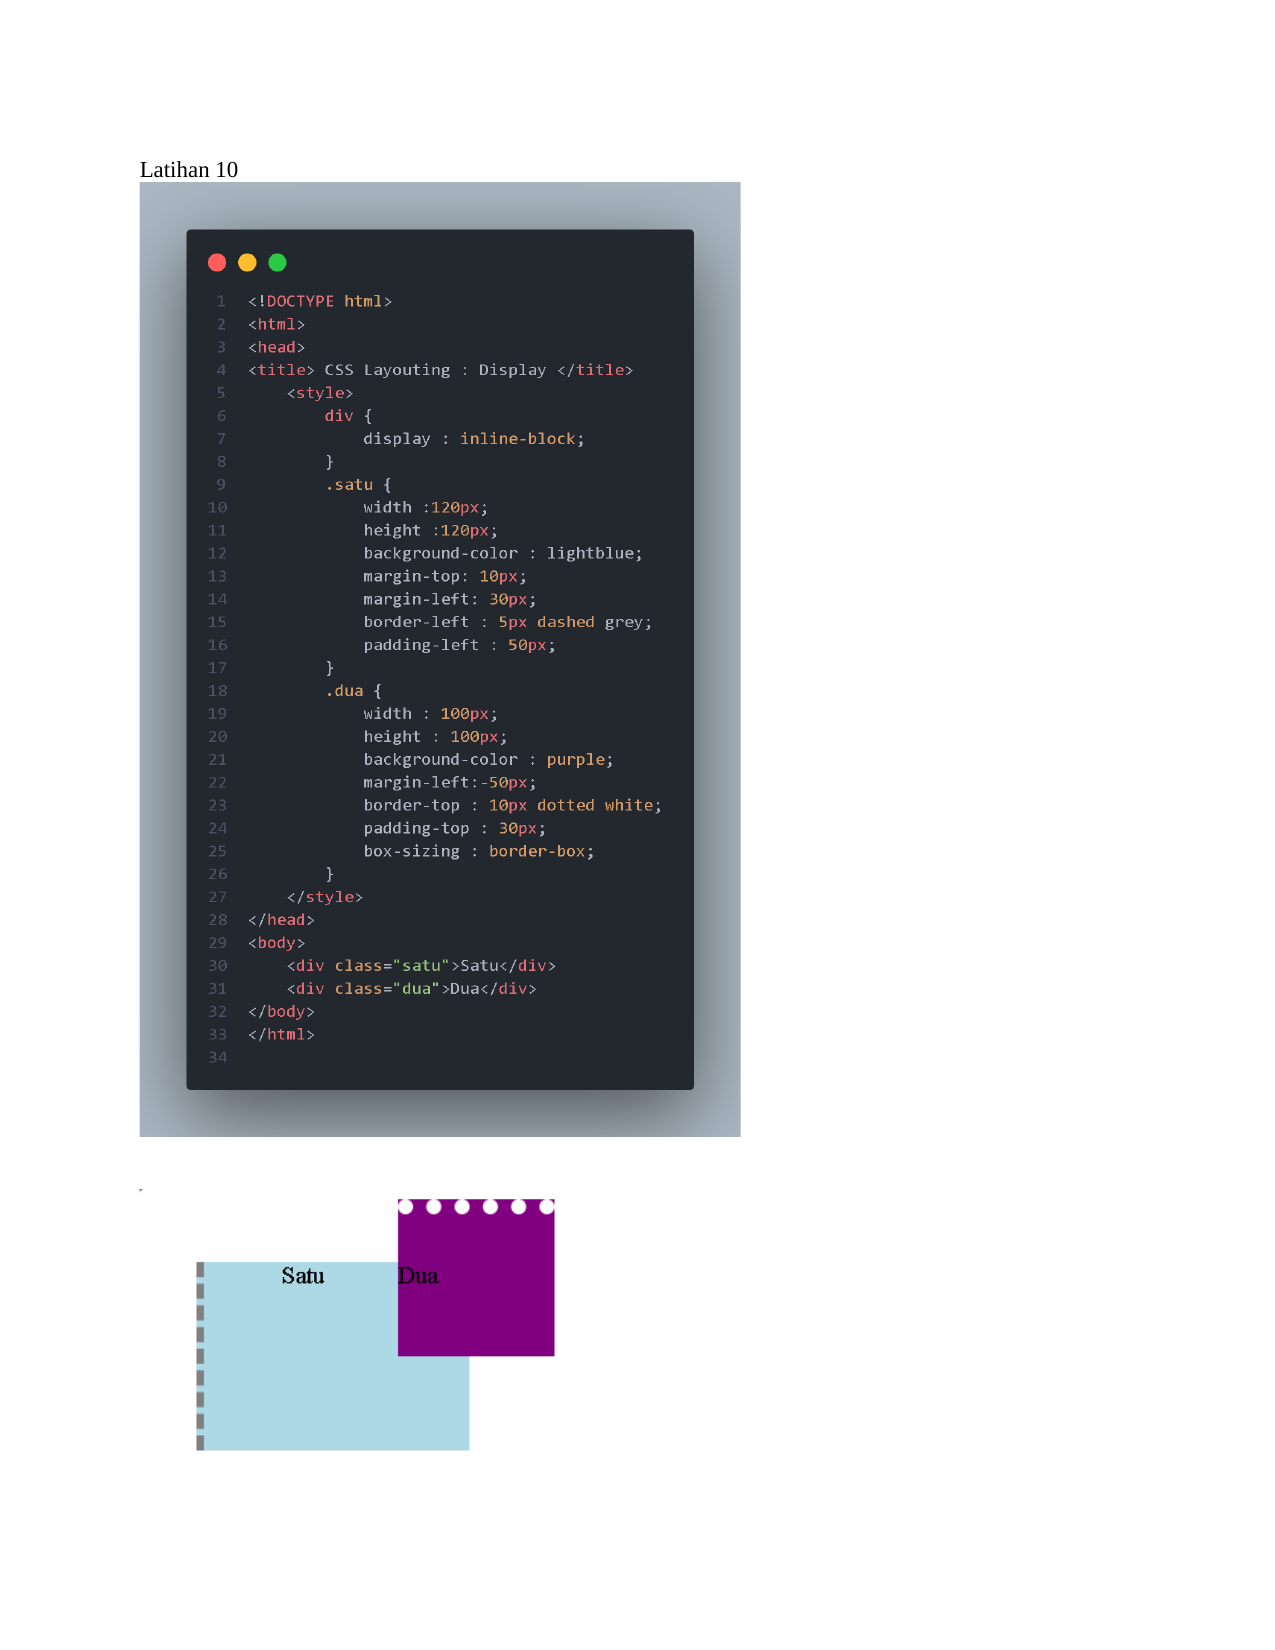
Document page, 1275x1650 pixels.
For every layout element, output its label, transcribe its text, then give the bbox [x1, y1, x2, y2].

picture [139, 182, 741, 1137]
text Latihan 10 [139, 156, 1214, 183]
picture [139, 1189, 790, 1511]
